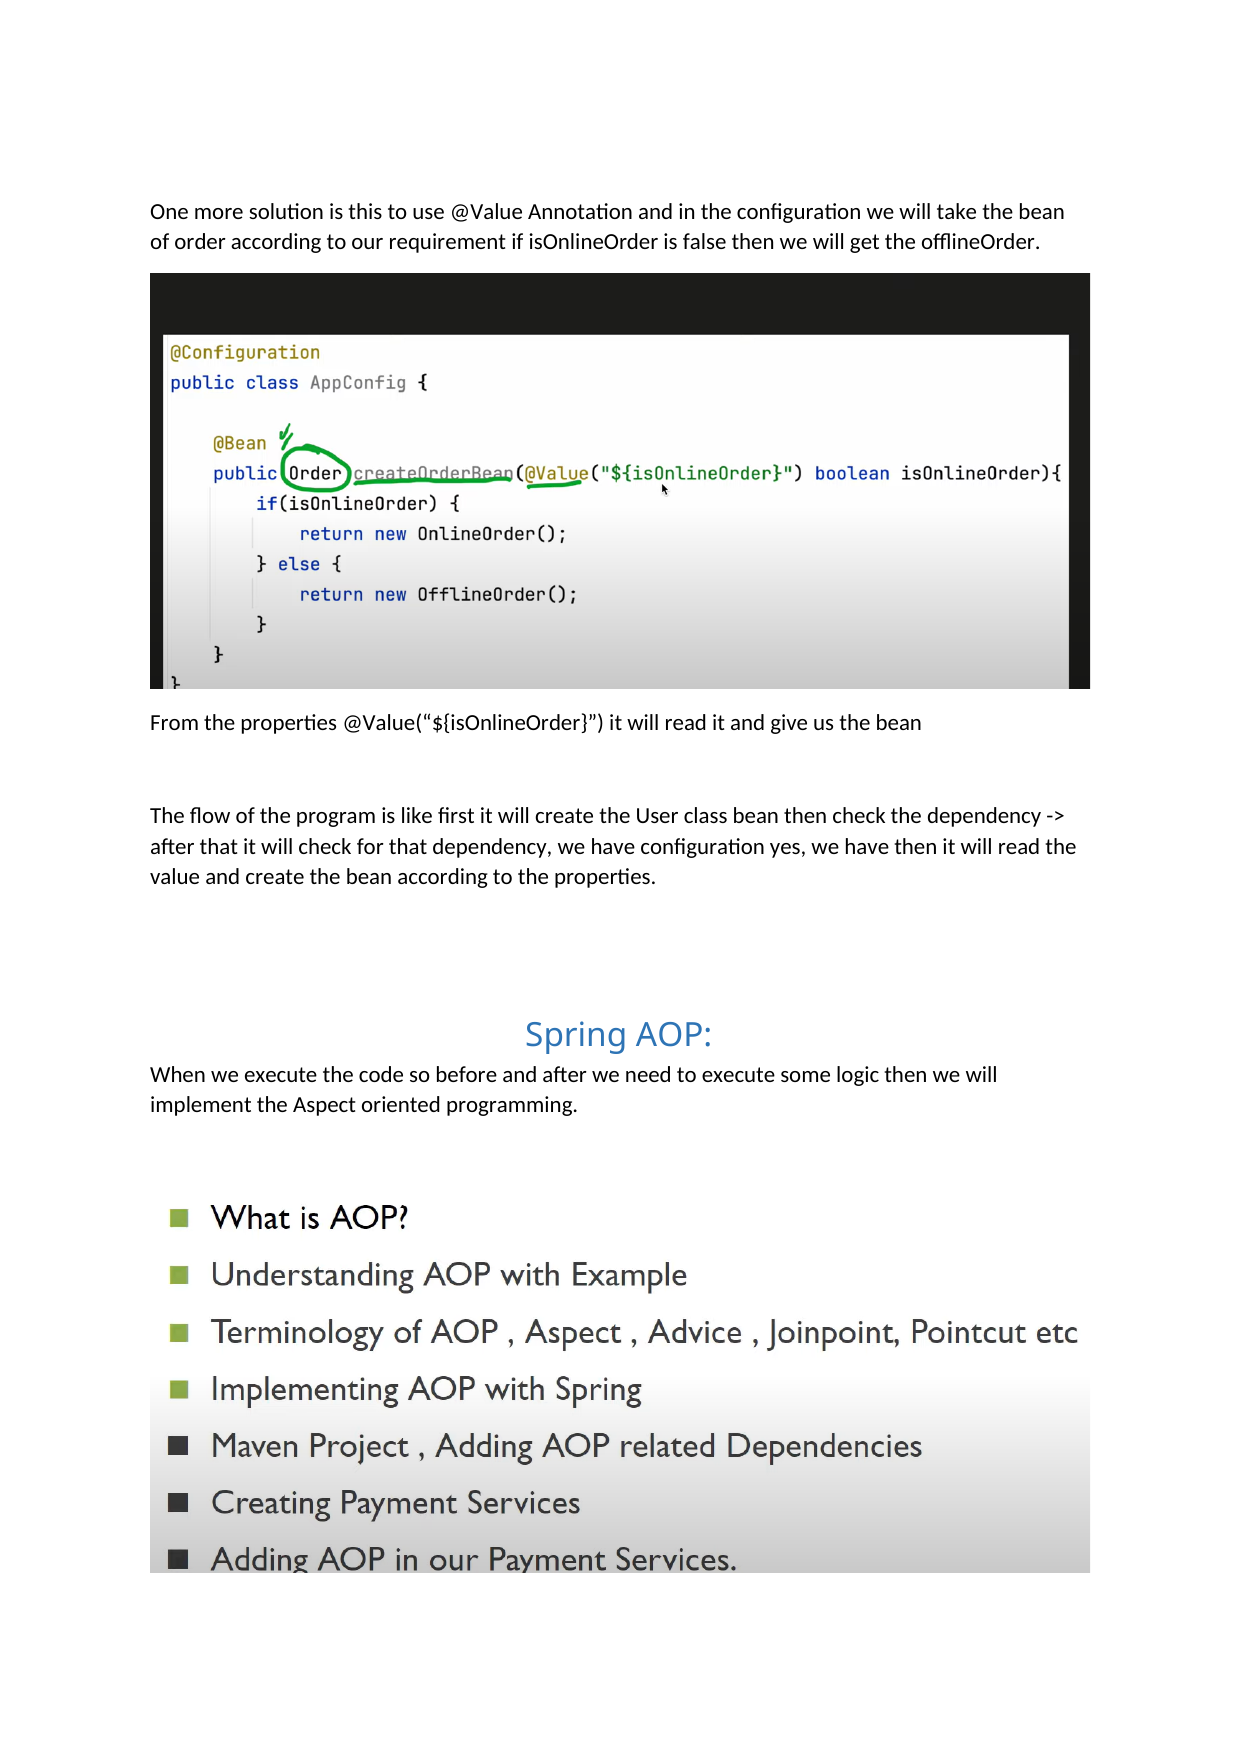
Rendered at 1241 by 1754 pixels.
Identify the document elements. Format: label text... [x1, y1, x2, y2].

text One more solution is this to use @Value Annotation and in the configuration we will take the bean of order according to our requirement if isOnlineOrder is false then we will get the offlineOrder. [150, 197, 1090, 255]
picture [150, 273, 1091, 689]
picture [150, 1183, 1091, 1573]
subtitle Spring AOP: [525, 1011, 1090, 1056]
text From the properties @Value(“${isOnlineOrder}”) it will read it and give us the bean [150, 708, 1090, 736]
text When we execute the code so before and after we need to execute some logic then we will implement the Aspect oriented programming. [150, 1060, 1090, 1118]
text The flow of the program is like first it will create the User class bean then check the dependency -> after that it will check for that dependency, we have configuration yes, we have then it will read the value and create the bean according to the properties. [150, 802, 1090, 890]
